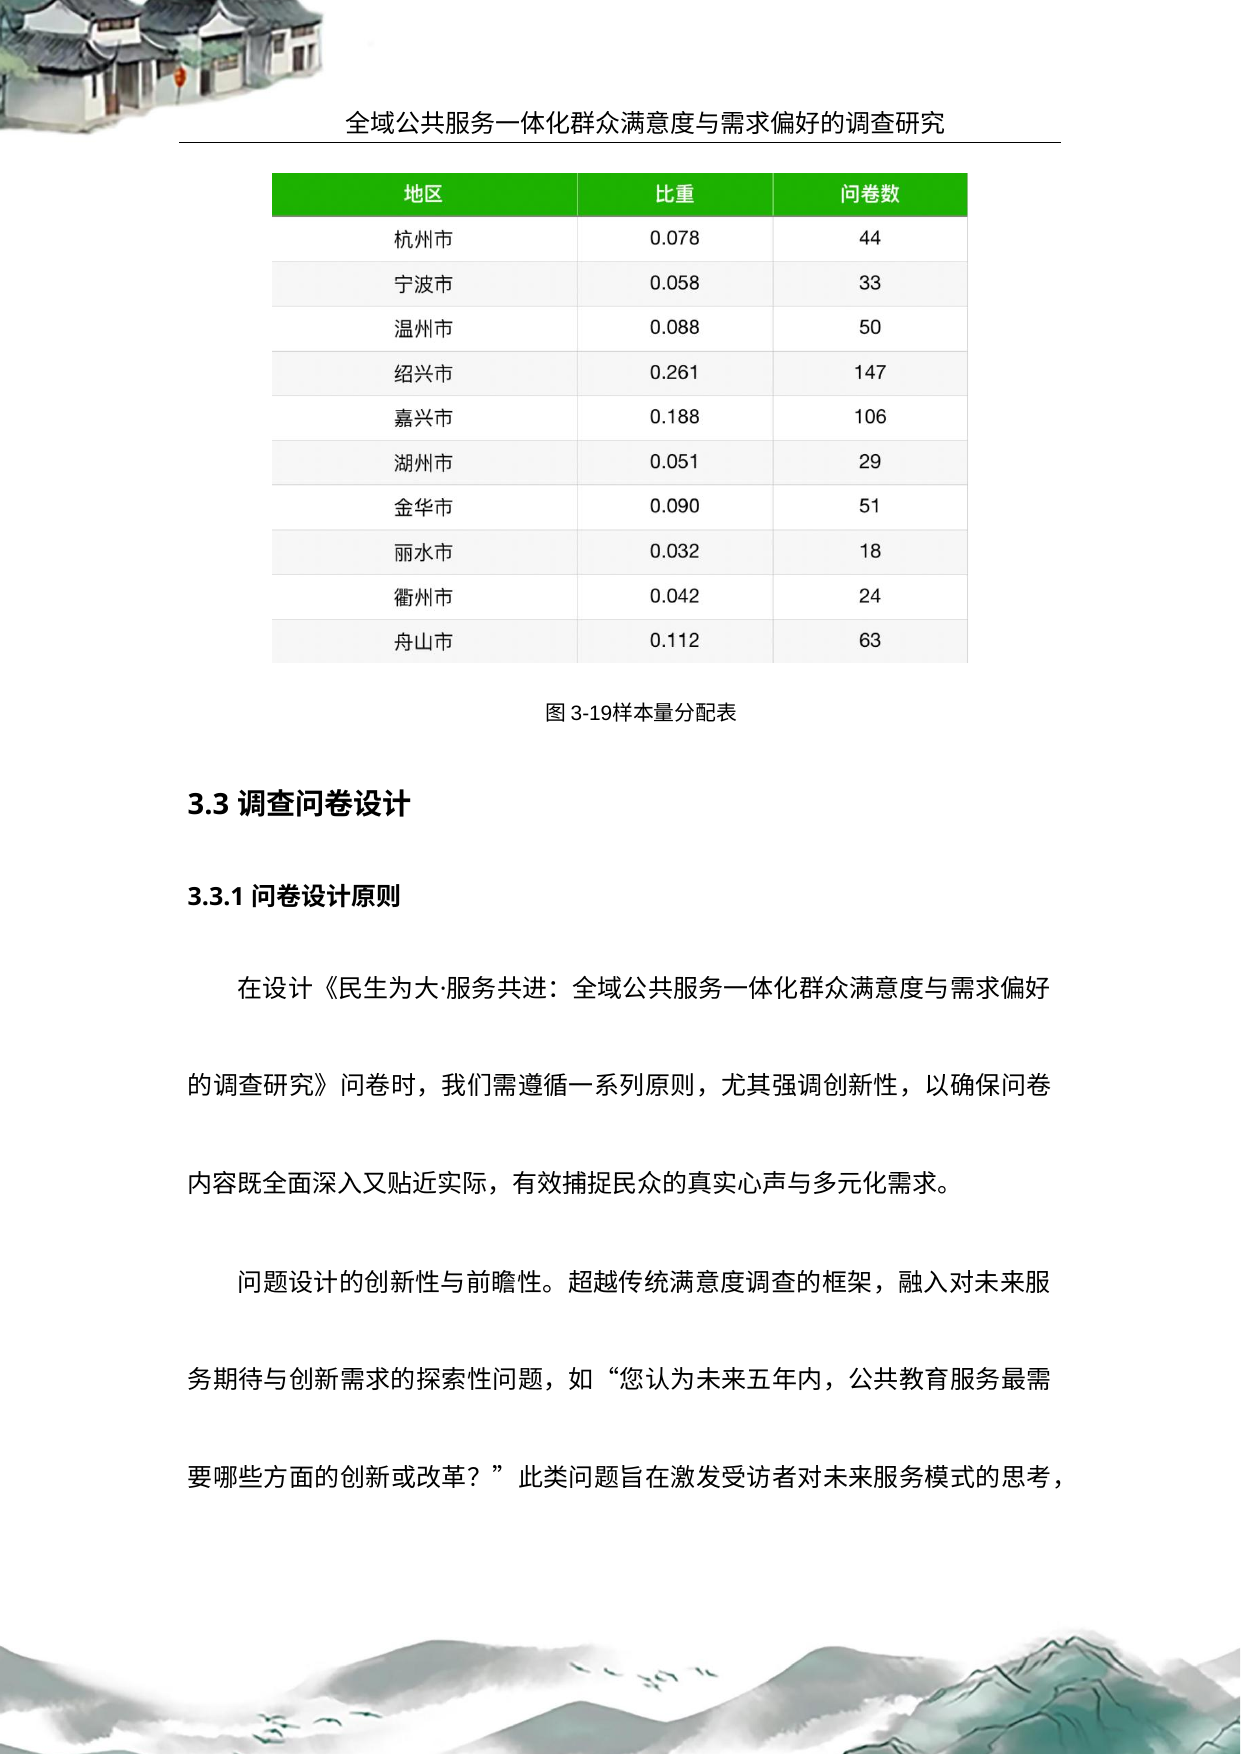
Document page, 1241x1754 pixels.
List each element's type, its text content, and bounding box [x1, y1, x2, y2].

picture [0, 0, 1241, 1754]
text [187, 1248, 1053, 1508]
text 在设计《民生为大·服务共进：全域公共服务一体化群众满意度与需求偏好的调查研究》问卷时，我们需遵循一系列原则，尤其强调创新性，以确保问卷内容既全面深入又贴近实际，有效捕捉民众的真实心声与多元化需求。 [187, 954, 1053, 1214]
subtitle 3.3.1 问卷设计原则 [187, 862, 1053, 927]
text 图 3-3样本量分配表 [187, 158, 1053, 727]
subtitle 3.3 调查问卷设计 [187, 769, 1053, 834]
